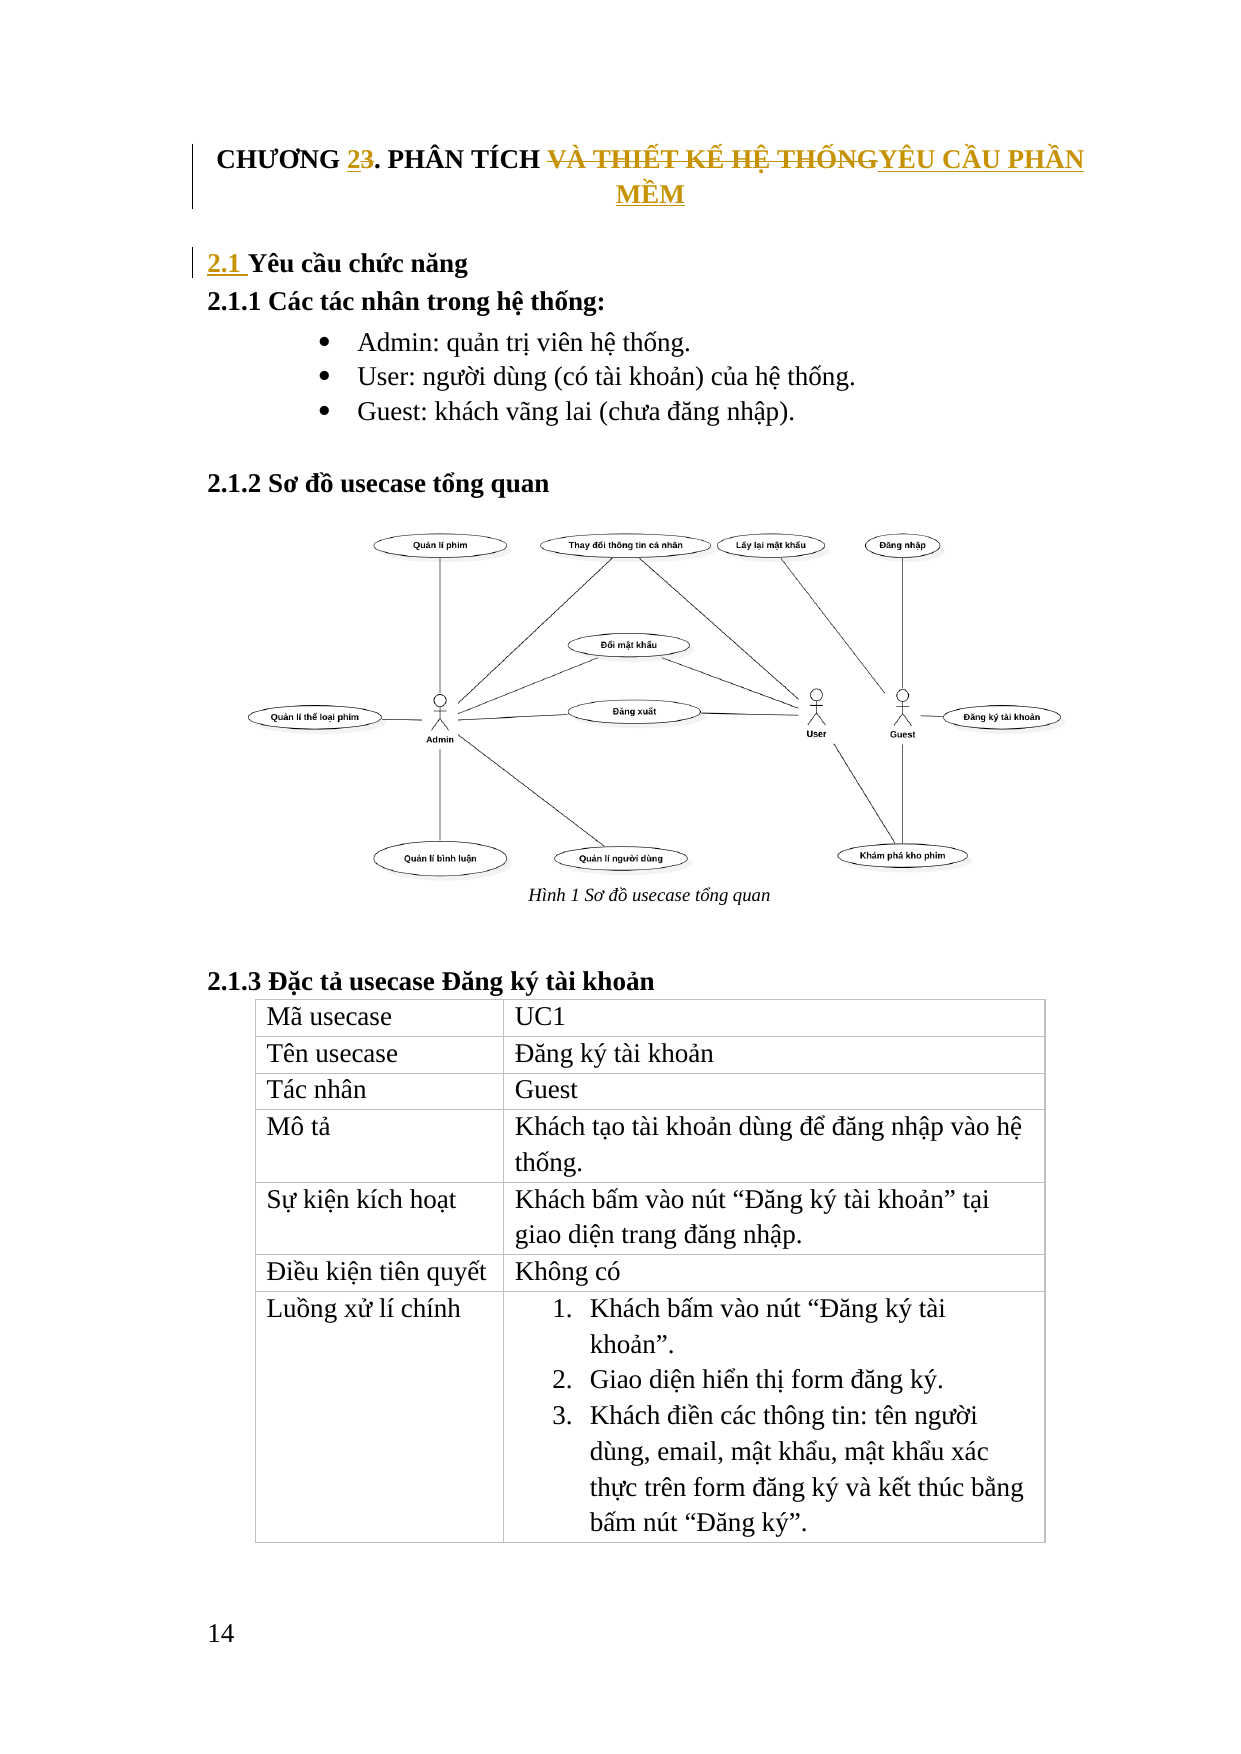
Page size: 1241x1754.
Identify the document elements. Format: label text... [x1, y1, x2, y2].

table_cell Không có [504, 1255, 1044, 1291]
list Admin: quản trị viên hệ thống. [319, 326, 1093, 357]
subtitle Yêu cầu chức năng [207, 247, 1093, 278]
subtitle 2.1.3 Đặc tả usecase Đăng ký tài khoản [207, 965, 1093, 996]
subtitle 2.1.2 Sơ đồ usecase tổng quan [207, 467, 1093, 498]
list Guest: khách vãng lai (chưa đăng nhập). [319, 395, 1093, 426]
subtitle 2.1.1 Các tác nhân trong hệ thống: [207, 286, 1093, 317]
text Hình 1 Sơ đồ usecase tổng quan [207, 884, 1093, 906]
picture [234, 507, 1066, 882]
table_header UC1 [504, 1000, 1044, 1036]
table_header Mã usecase [256, 1000, 503, 1036]
table_cell Tác nhân [256, 1074, 503, 1109]
table_cell Mô tả [256, 1110, 503, 1182]
list User: người dùng (có tài khoản) của hệ thống. [319, 360, 1093, 392]
table_cell Sự kiện kích hoạt [256, 1183, 503, 1254]
table_cell Tên usecase [256, 1037, 503, 1073]
table_cell Khách bấm vào nút “Đăng ký tài khoản” tại giao diện trang đăng nhập. [504, 1183, 1044, 1254]
table_cell Điều kiện tiên quyết [256, 1255, 503, 1291]
table_cell Khách tạo tài khoản dùng để đăng nhập vào hệ thống. [504, 1110, 1044, 1182]
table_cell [504, 1292, 1044, 1542]
table_cell Đăng ký tài khoản [504, 1037, 1044, 1073]
subtitle CHƯƠNG . PHÂN TÍCH [207, 143, 1093, 209]
table_cell Luồng xử lí chính [256, 1292, 503, 1542]
table_cell Guest [504, 1074, 1044, 1109]
